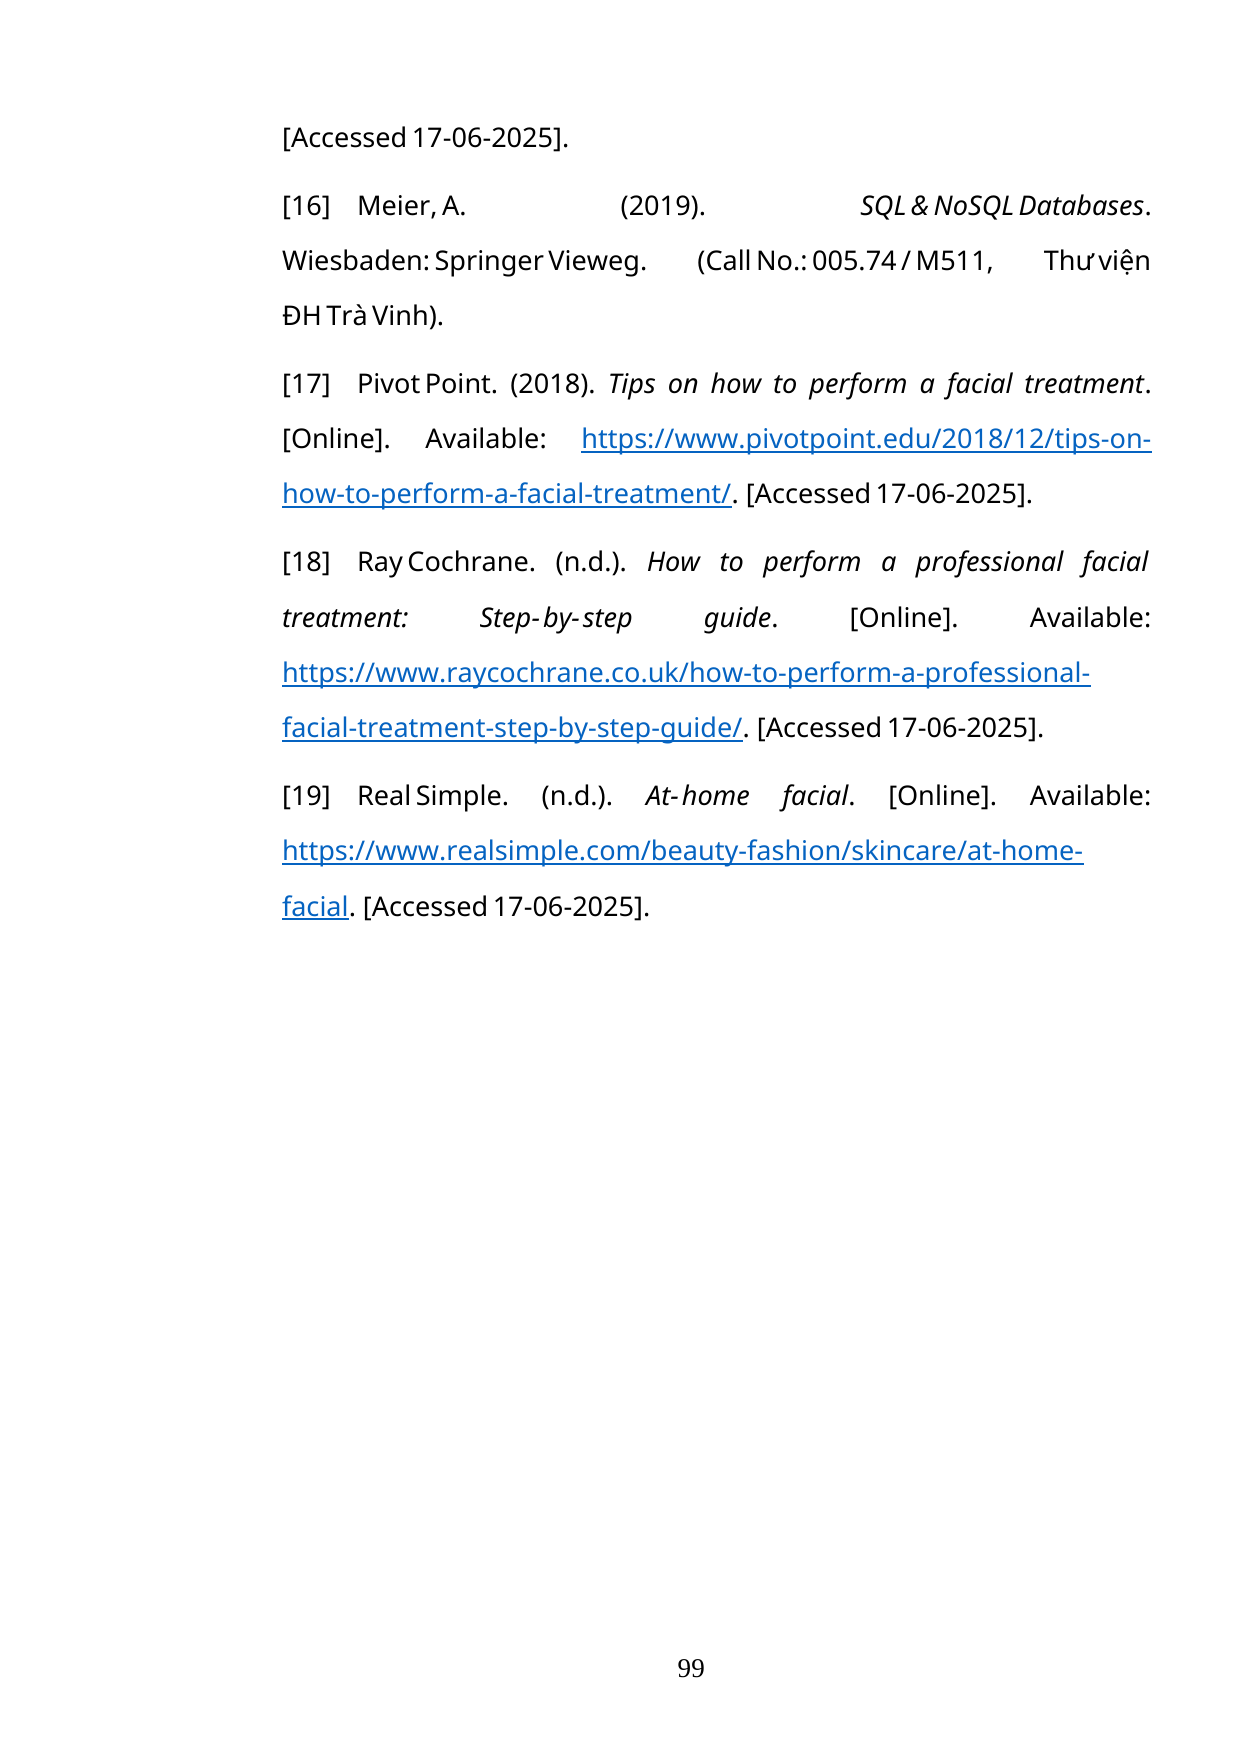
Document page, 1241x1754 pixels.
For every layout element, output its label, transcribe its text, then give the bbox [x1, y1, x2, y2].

list Meier, A. (2019). SQL & NoSQL Databases. Wiesbaden: Springer Vieweg. (Call No.: 005.74 / M511, Thư viện ĐH Trà Vinh). [282, 186, 1152, 333]
list Ray Cochrane. (n.d.). How to perform a professional facial treatment: Step-by-step guide. [Online]. Available: https://www.raycochrane.co.uk/how-to-perform-a-professional-facial-treatment-step-by-step-guide/. [Accessed 17-06-2025]. [282, 543, 1152, 746]
list Pivot Point. (2018). Tips on how to perform a facial treatment. [Online]. Available: https://www.pivotpoint.edu/2018/12/tips-on-how-to-perform-a-facial-treatment/. [Accessed 17-06-2025]. [282, 364, 1152, 512]
list Real Simple. (n.d.). At-home facial. [Online]. Available: https://www.realsimple.com/beauty-fashion/skincare/at-home-facial. [Accessed 17-06-2025]. [282, 777, 1152, 924]
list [282, 118, 1152, 155]
